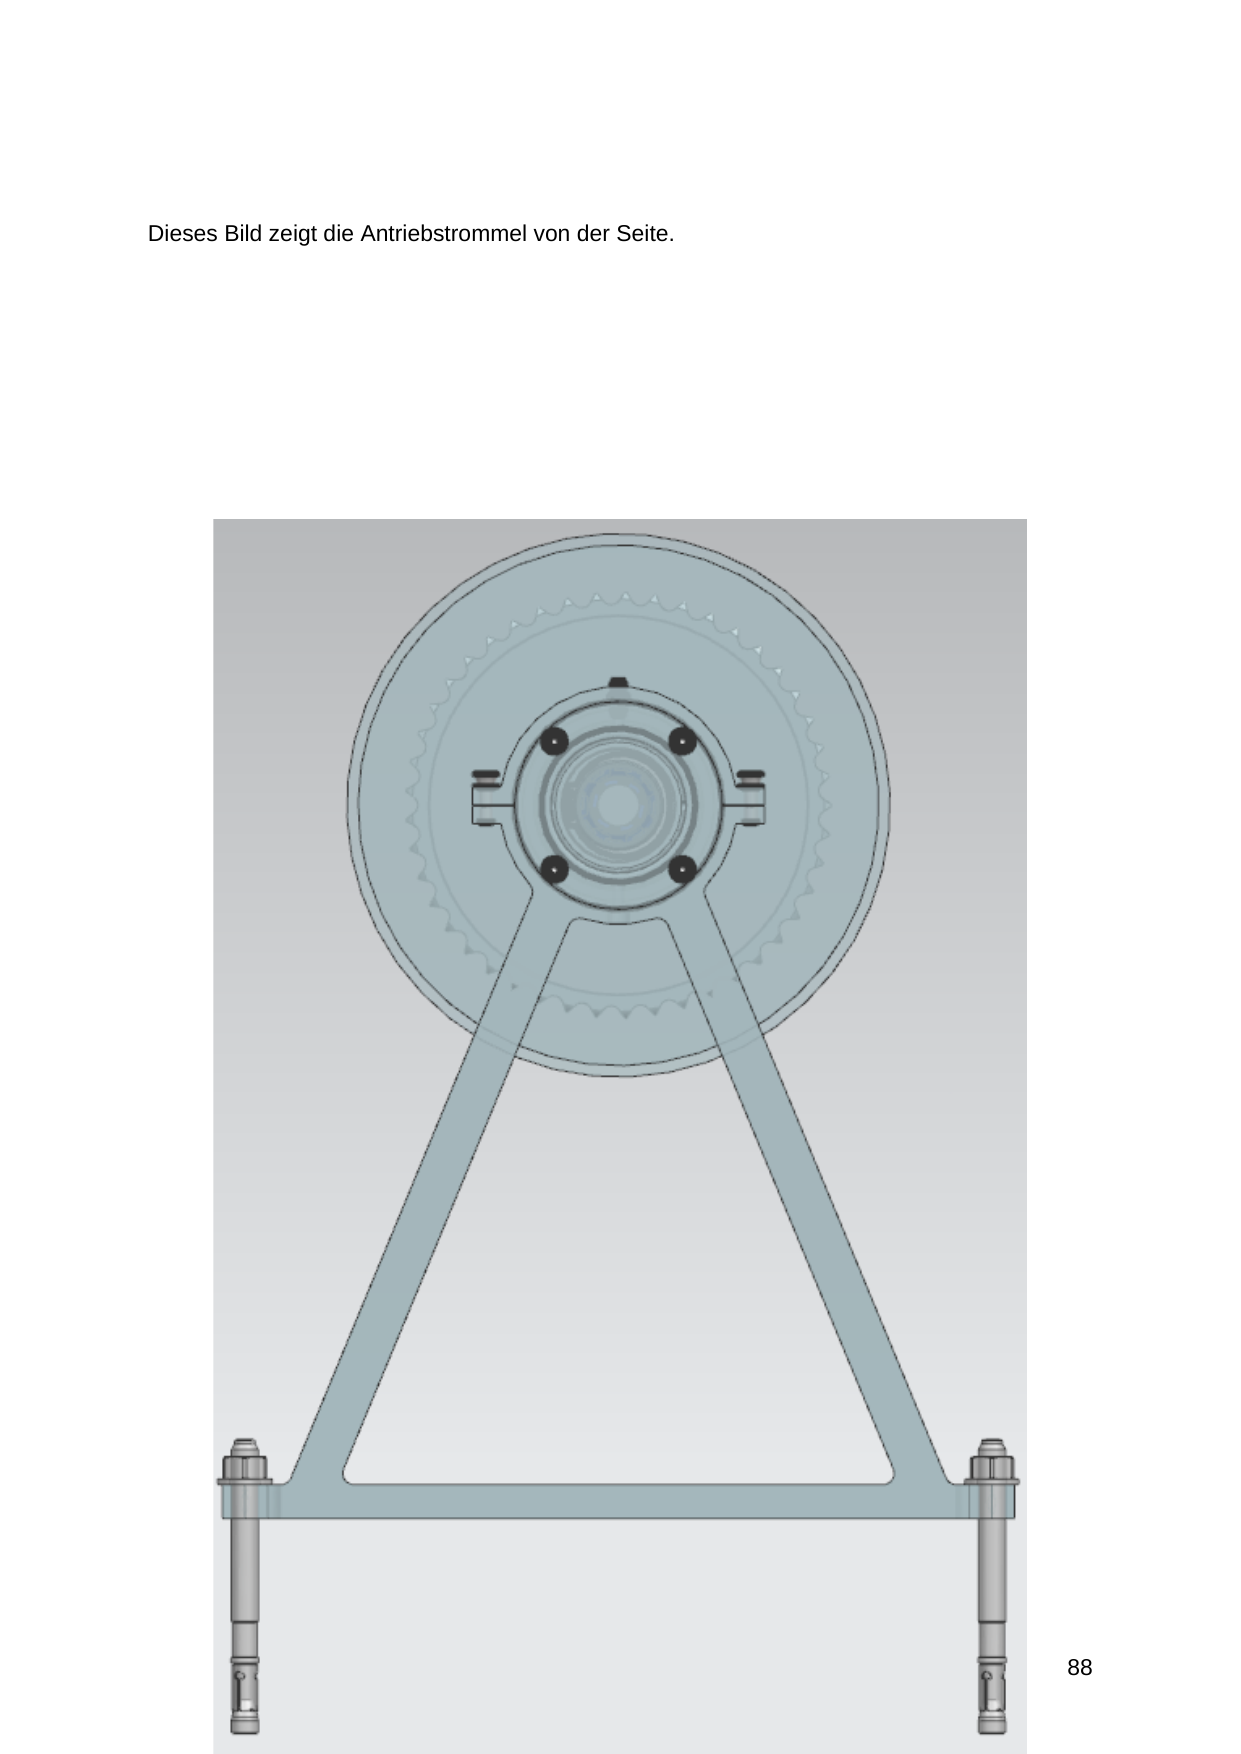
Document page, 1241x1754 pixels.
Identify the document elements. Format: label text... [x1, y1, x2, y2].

picture [213, 519, 1027, 1754]
text Dieses Bild zeigt die Antriebstrommel von der Seite. [148, 220, 1092, 246]
